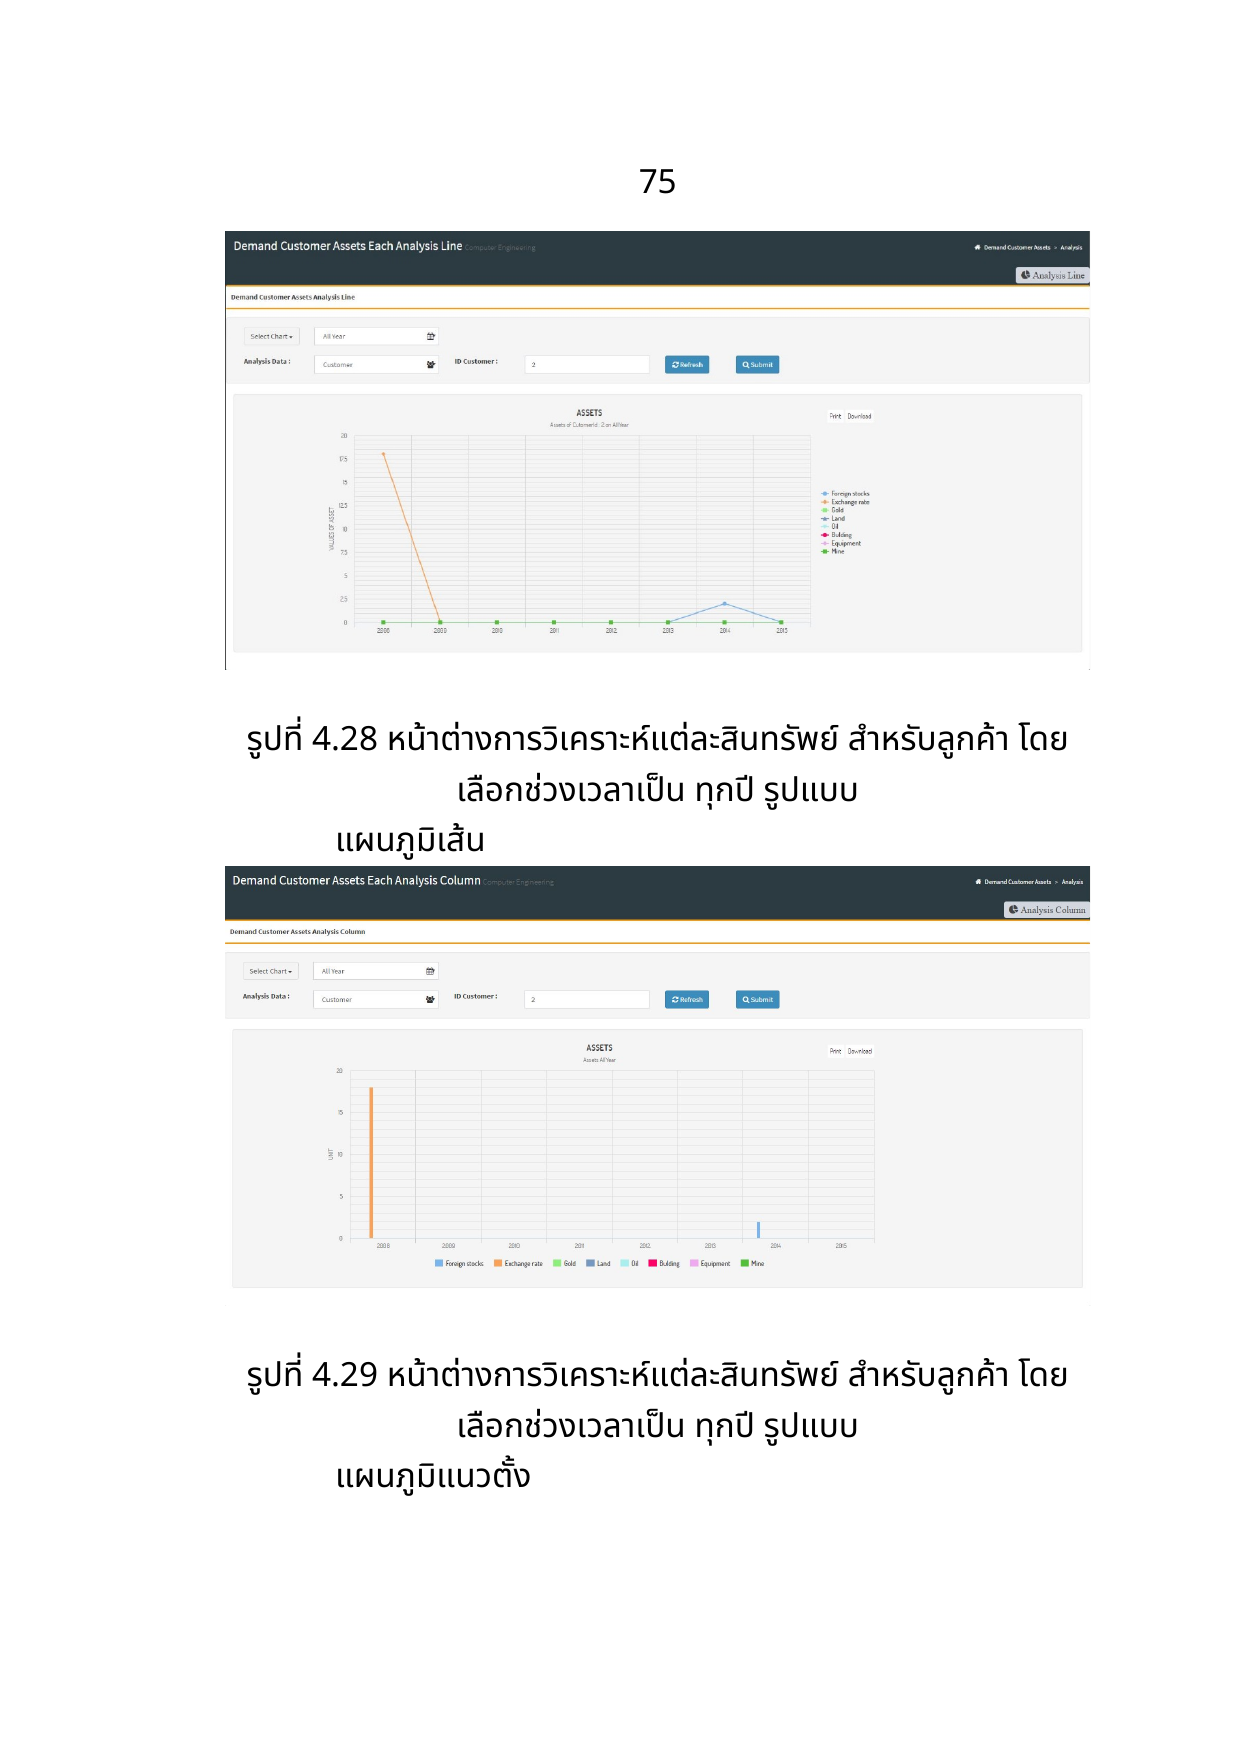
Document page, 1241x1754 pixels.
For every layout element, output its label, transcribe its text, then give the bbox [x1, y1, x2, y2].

text รูปที่ 4.29 หน้าต่างการวิเคราะห์แต่ละสินทรัพย์ สำหรับลูกค้า โดยเลือกช่วงเวลาเป็น ทุกปี รูปแบบ [225, 1351, 1090, 1452]
text แผนภูมิแนวตั้ง [225, 1452, 1090, 1502]
text รูปที่ 4.28 หน้าต่างการวิเคราะห์แต่ละสินทรัพย์ สำหรับลูกค้า โดยเลือกช่วงเวลาเป็น ทุกปี รูปแบบ [225, 715, 1090, 816]
text แผนภูมิเส้น [225, 816, 1090, 866]
picture [225, 231, 1091, 670]
picture [225, 866, 1091, 1306]
